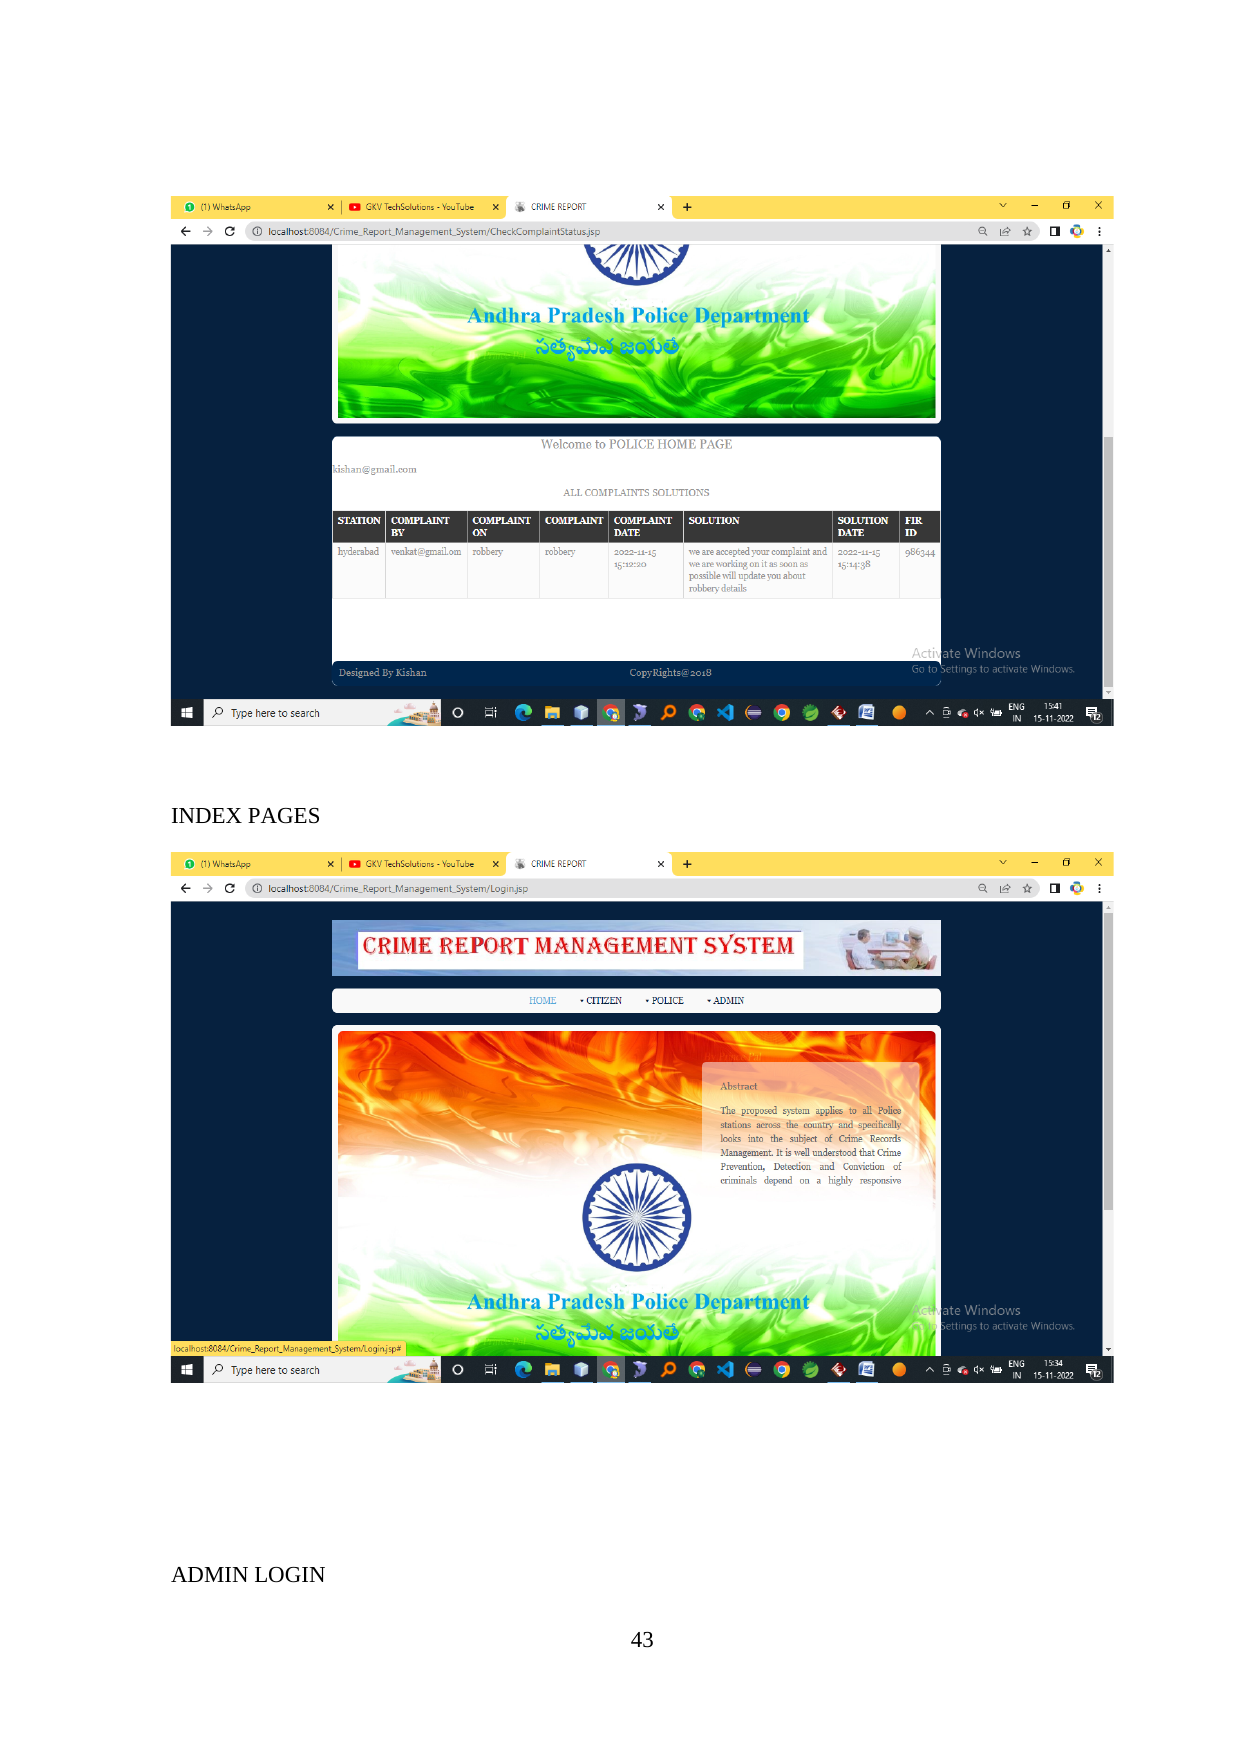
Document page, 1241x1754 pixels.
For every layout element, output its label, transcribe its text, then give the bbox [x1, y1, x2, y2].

picture [170, 196, 1114, 726]
text ADMIN LOGIN [171, 1561, 1113, 1587]
picture [170, 852, 1114, 1383]
text INDEX PAGES [171, 802, 1113, 828]
